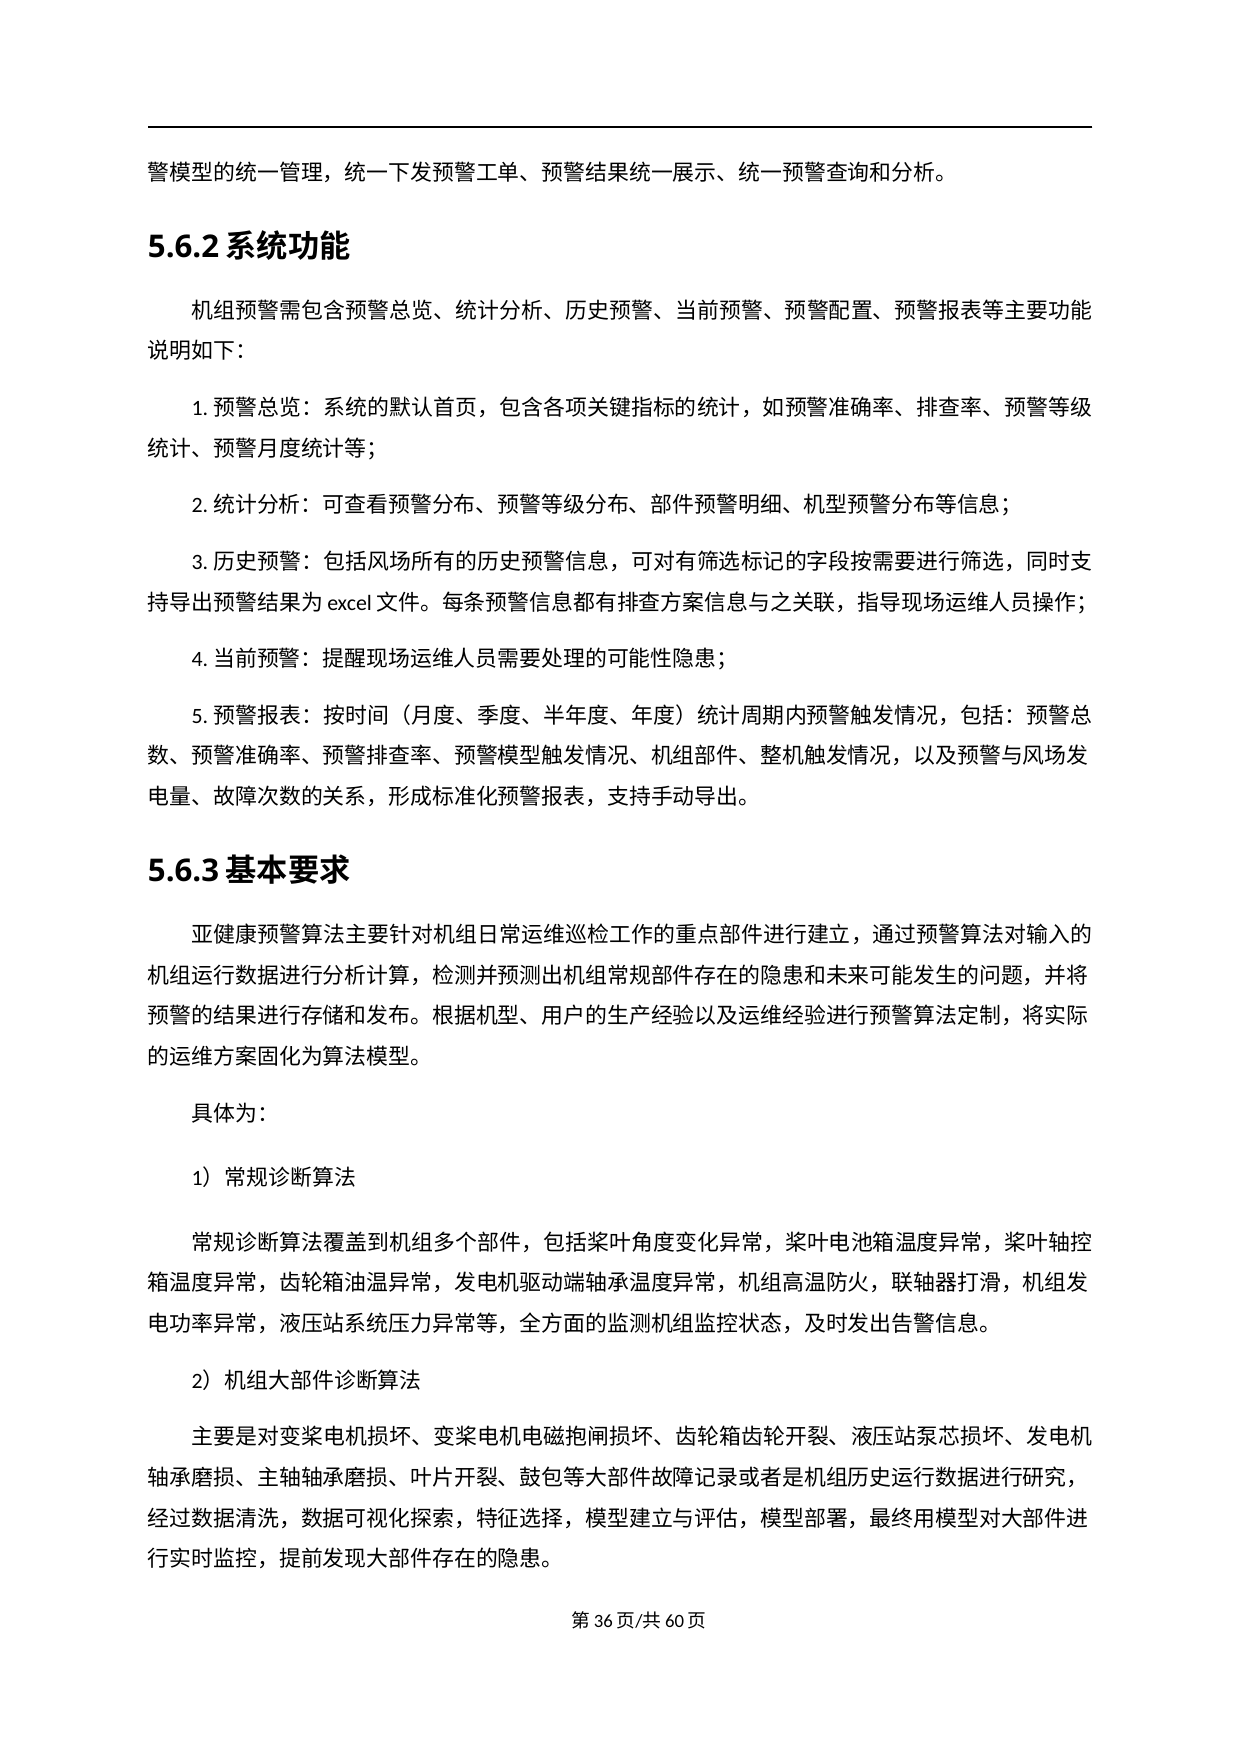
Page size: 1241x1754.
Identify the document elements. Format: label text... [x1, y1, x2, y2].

subtitle 5.6.2系统功能 [148, 211, 1092, 276]
text 主要是对变桨电机损坏、变桨电机电磁抱闸损坏、齿轮箱齿轮开裂、液压站泵芯损坏、发电机轴承磨损、主轴轴承磨损、叶片开裂、鼓包等大部件故障记录或者是机组历史运行数据进行研究，经过数据清洗，数据可视化探索，特征选择，模型建立与评估，模型部署，最终用模型对大部件进行实时监控，提前发现大部件存在的隐患。 [148, 1419, 1092, 1573]
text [148, 154, 1092, 187]
text 2）机组大部件诊断算法 [148, 1362, 1092, 1395]
text 常规诊断算法覆盖到机组多个部件，包括桨叶角度变化异常，桨叶电池箱温度异常，桨叶轴控箱温度异常，齿轮箱油温异常，发电机驱动端轴承温度异常，机组高温防火，联轴器打滑，机组发电功率异常，液压站系统压力异常等，全方面的监测机组监控状态，及时发出告警信息。 [148, 1224, 1092, 1338]
text 4. 当前预警：提醒现场运维人员需要处理的可能性隐患； [148, 641, 1092, 673]
text 机组预警需包含预警总览、统计分析、历史预警、当前预警、预警配置、预警报表等主要功能。说明如下： [148, 292, 1092, 365]
text 3. 历史预警：包括风场所有的历史预警信息，可对有筛选标记的字段按需要进行筛选，同时支持导出预警结果为excel文件。每条预警信息都有排查方案信息与之关联，指导现场运维人员操作； [148, 543, 1092, 617]
text 1）常规诊断算法 [148, 1160, 1092, 1192]
text 具体为： [148, 1095, 1092, 1128]
text 5. 预警报表：按时间（月度、季度、半年度、年度）统计周期内预警触发情况，包括：预警总数、预警准确率、预警排查率、预警模型触发情况、机组部件、整机触发情况，以及预警与风场发电量、故障次数的关系，形成标准化预警报表，支持手动导出。 [148, 697, 1092, 811]
subtitle 5.6.3基本要求 [148, 835, 1092, 900]
text 1. 预警总览：系统的默认首页，包含各项关键指标的统计，如预警准确率、排查率、预警等级统计、预警月度统计等； [148, 389, 1092, 463]
text 2. 统计分析：可查看预警分布、预警等级分布、部件预警明细、机型预警分布等信息； [148, 487, 1092, 519]
text 亚健康预警算法主要针对机组日常运维巡检工作的重点部件进行建立，通过预警算法对输入的机组运行数据进行分析计算，检测并预测出机组常规部件存在的隐患和未来可能发生的问题，并将预警的结果进行存储和发布。根据机型、用户的生产经验以及运维经验进行预警算法定制，将实际的运维方案固化为算法模型。 [148, 917, 1092, 1071]
